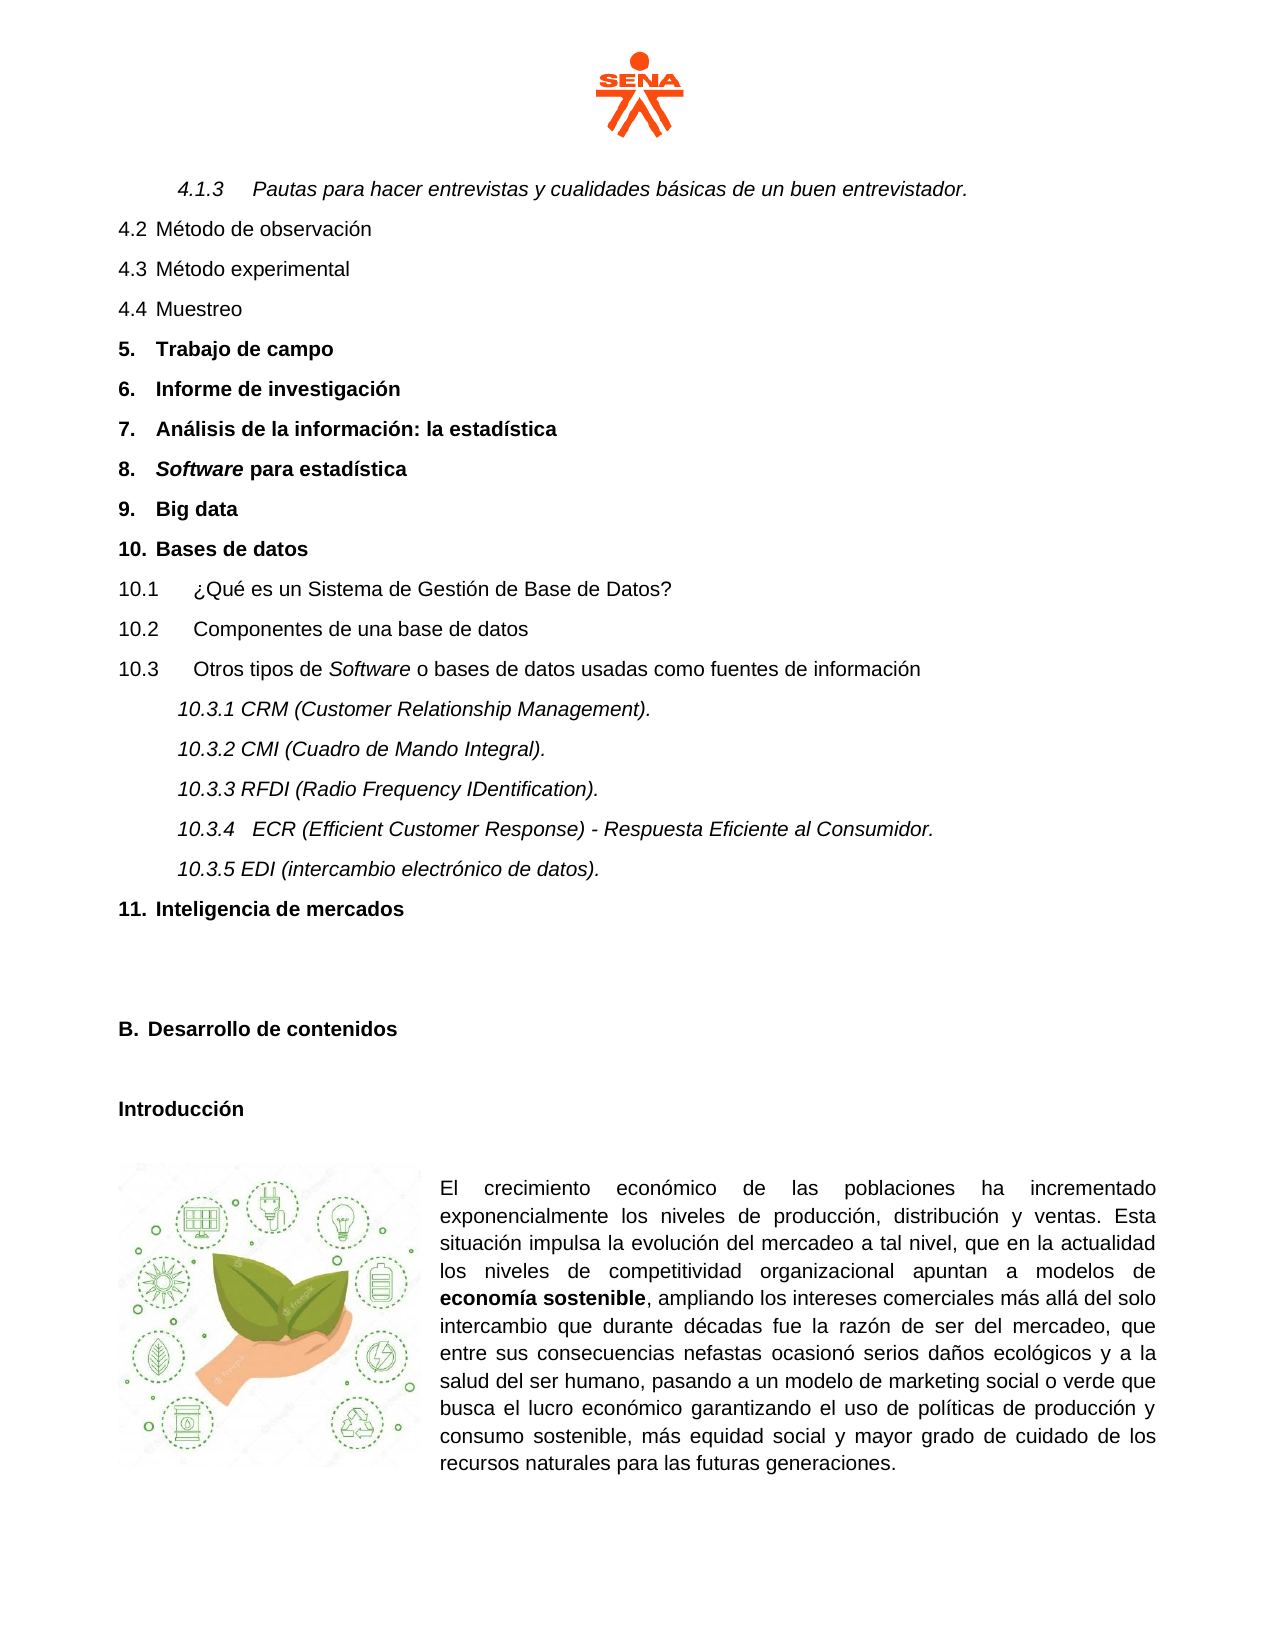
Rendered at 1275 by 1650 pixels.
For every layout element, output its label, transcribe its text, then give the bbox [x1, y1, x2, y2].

picture [118, 1163, 421, 1467]
list Método de observación [118, 217, 1157, 241]
text 10.3.3 RFDI (Radio Frequency IDentification). [177, 777, 1157, 801]
list Software para estadística [118, 457, 1157, 481]
list Método experimental [118, 257, 1157, 281]
text 10.3.1 CRM (Customer Relationship Management). [177, 697, 1157, 721]
text 10.3.5 EDI (intercambio electrónico de datos). [177, 857, 1157, 881]
list ECR (Efficient Customer Response) - Respuesta Eficiente al Consumidor. [177, 817, 1157, 841]
list Big data [118, 497, 1157, 521]
list Análisis de la información: la estadística [118, 417, 1157, 441]
list Pautas para hacer entrevistas y cualidades básicas de un buen entrevistador. [177, 177, 1157, 201]
list Componentes de una base de datos [118, 617, 1157, 641]
list Desarrollo de contenidos [118, 1017, 1157, 1041]
text 10.3.2 CMI (Cuadro de Mando Integral). [177, 737, 1157, 761]
list Bases de datos [118, 537, 1157, 561]
list Muestreo [118, 297, 1157, 321]
list Inteligencia de mercados [118, 897, 1157, 921]
list Informe de investigación [118, 377, 1157, 401]
picture [585, 48, 690, 142]
list ¿Qué es un Sistema de Gestión de Base de Datos? [118, 577, 1157, 601]
text Introducción [118, 1097, 1157, 1121]
list Otros tipos de Software o bases de datos usadas como fuentes de información [118, 657, 1157, 681]
list Trabajo de campo [118, 337, 1157, 361]
